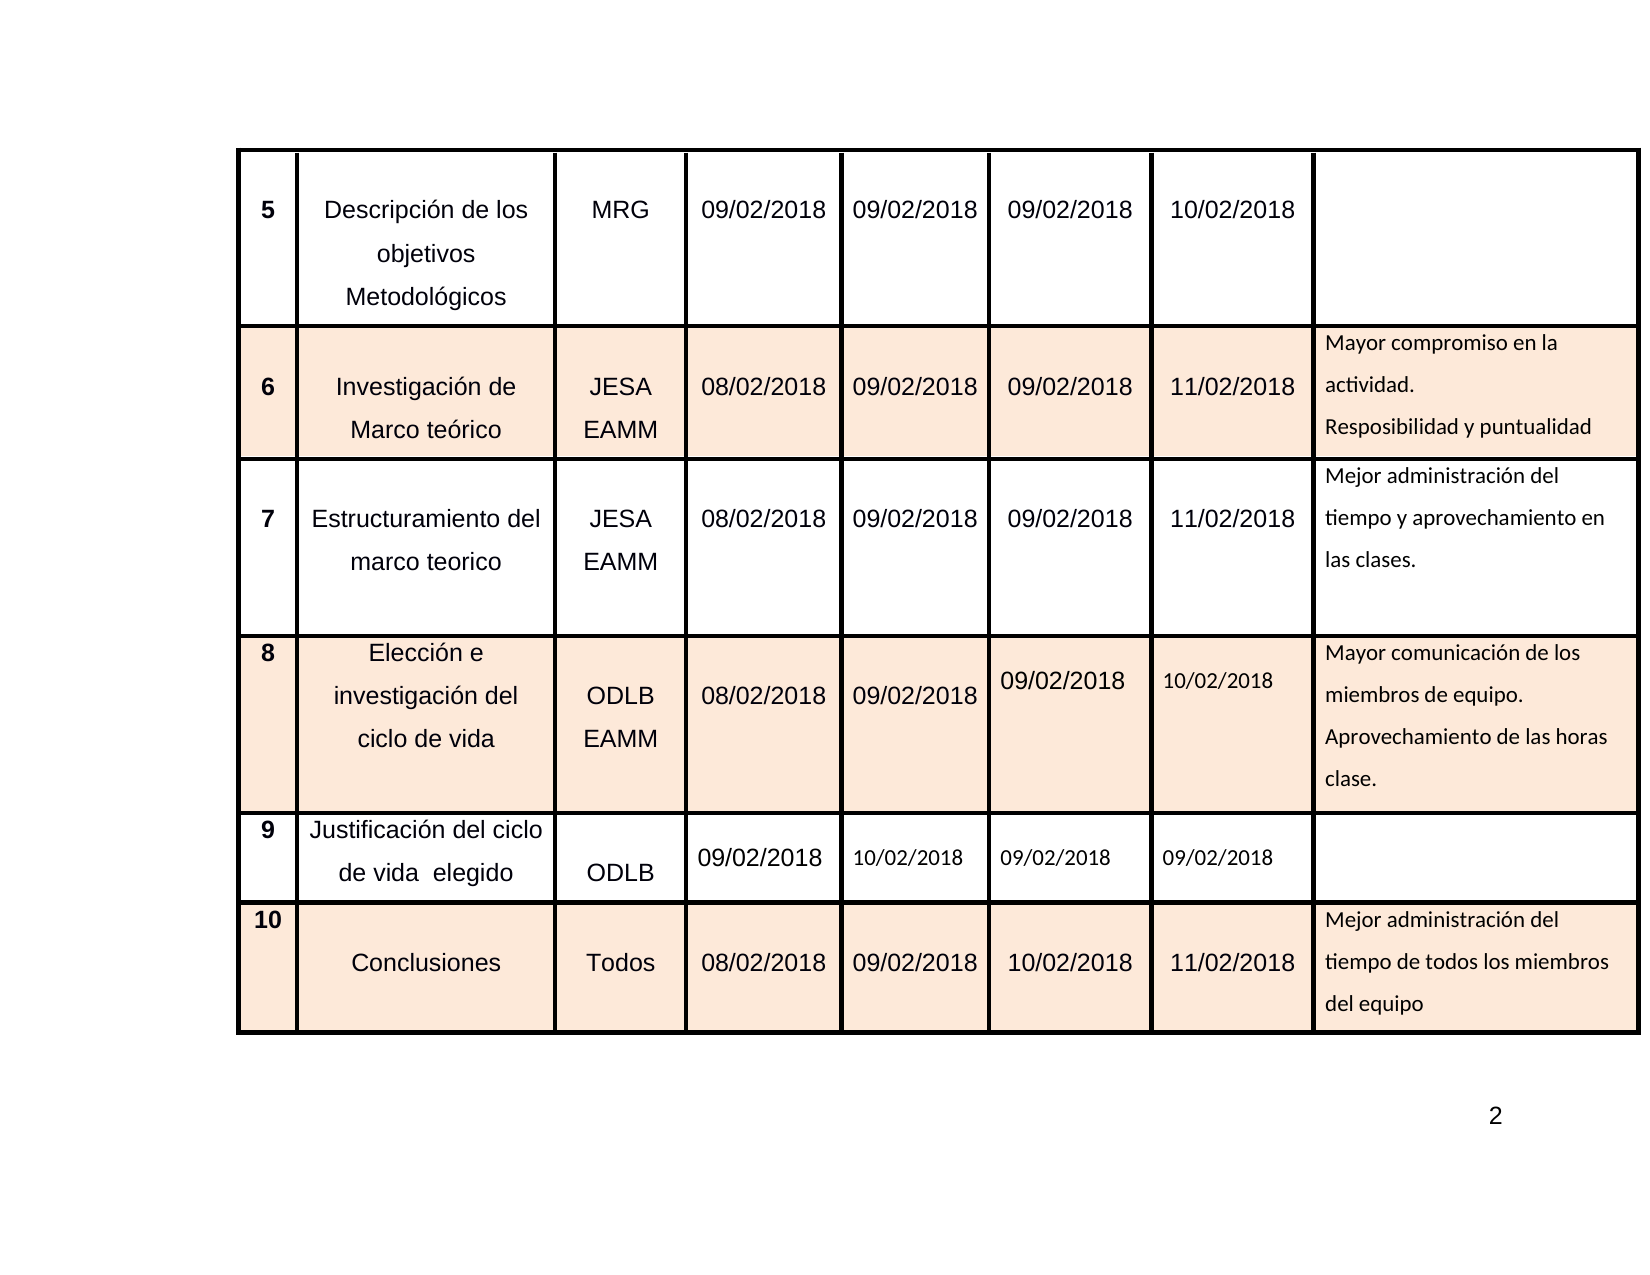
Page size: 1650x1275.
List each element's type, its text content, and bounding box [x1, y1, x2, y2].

table_cell ODLB EAMM [557, 638, 684, 811]
table_cell 10/02/2018 [844, 815, 987, 900]
table_cell 10/02/2018 [1154, 638, 1311, 811]
table_cell 6 [241, 328, 295, 456]
table_cell 11/02/2018 [1154, 461, 1311, 633]
table_cell 09/02/2018 [991, 461, 1149, 633]
table_cell 09/02/2018 [844, 638, 987, 811]
table_cell 09/02/2018 [991, 328, 1149, 456]
table_cell 7 [241, 461, 295, 633]
table_cell Estructuramiento del marco teorico [299, 461, 553, 633]
table_cell 09/02/2018 [688, 815, 839, 900]
table_cell Mejor administración del tiempo y aprovechamiento en las clases. [1316, 461, 1636, 633]
table_cell 11/02/2018 [1154, 905, 1311, 1030]
table_cell 08/02/2018 [688, 328, 839, 456]
table_cell 5 [241, 152, 297, 324]
table_cell 08/02/2018 [688, 638, 839, 811]
table_cell 8 [241, 638, 295, 811]
table_cell Mayor comunicación de los miembros de equipo. Aprovechamiento de las horas clase. [1316, 638, 1636, 811]
table_cell Mayor compromiso en la actividad. Resposibilidad y puntualidad [1316, 328, 1636, 456]
table_cell 09/02/2018 [844, 461, 987, 633]
table_cell 09/02/2018 [991, 638, 1149, 811]
table_cell Descripción de los objetivos Metodológicos [299, 152, 555, 324]
table_cell 10 [241, 905, 295, 1030]
table_cell [1316, 152, 1636, 324]
table_cell JESA EAMM [557, 328, 684, 456]
table_cell 08/02/2018 [688, 461, 839, 633]
table_cell Elección e investigación del ciclo de vida [299, 638, 553, 811]
table_cell Justificación del ciclo de vida elegido [299, 815, 553, 900]
table_cell 10/02/2018 [1154, 152, 1314, 324]
table_cell 08/02/2018 [688, 905, 839, 1030]
table_cell 11/02/2018 [1154, 328, 1311, 456]
table_cell 09/02/2018 [1154, 815, 1311, 900]
table_cell [1316, 815, 1636, 900]
table_cell 09/02/2018 [991, 815, 1149, 900]
table_cell 09/02/2018 [844, 905, 987, 1030]
table_cell ODLB [557, 815, 684, 900]
table_cell Investigación de Marco teórico [299, 328, 553, 456]
table_cell JESA EAMM [557, 461, 684, 633]
table_cell 09/02/2018 [844, 328, 987, 456]
table_cell 09/02/2018 [844, 152, 989, 324]
table_cell Todos [557, 905, 684, 1030]
table_cell MRG [557, 152, 686, 324]
table_cell 9 [241, 815, 295, 900]
table_cell 10/02/2018 [991, 905, 1149, 1030]
table_cell 09/02/2018 [991, 152, 1151, 324]
table_cell Mejor administración del tiempo de todos los miembros del equipo [1316, 905, 1636, 1030]
table_cell Conclusiones [299, 905, 553, 1030]
table_cell 09/02/2018 [688, 152, 841, 324]
